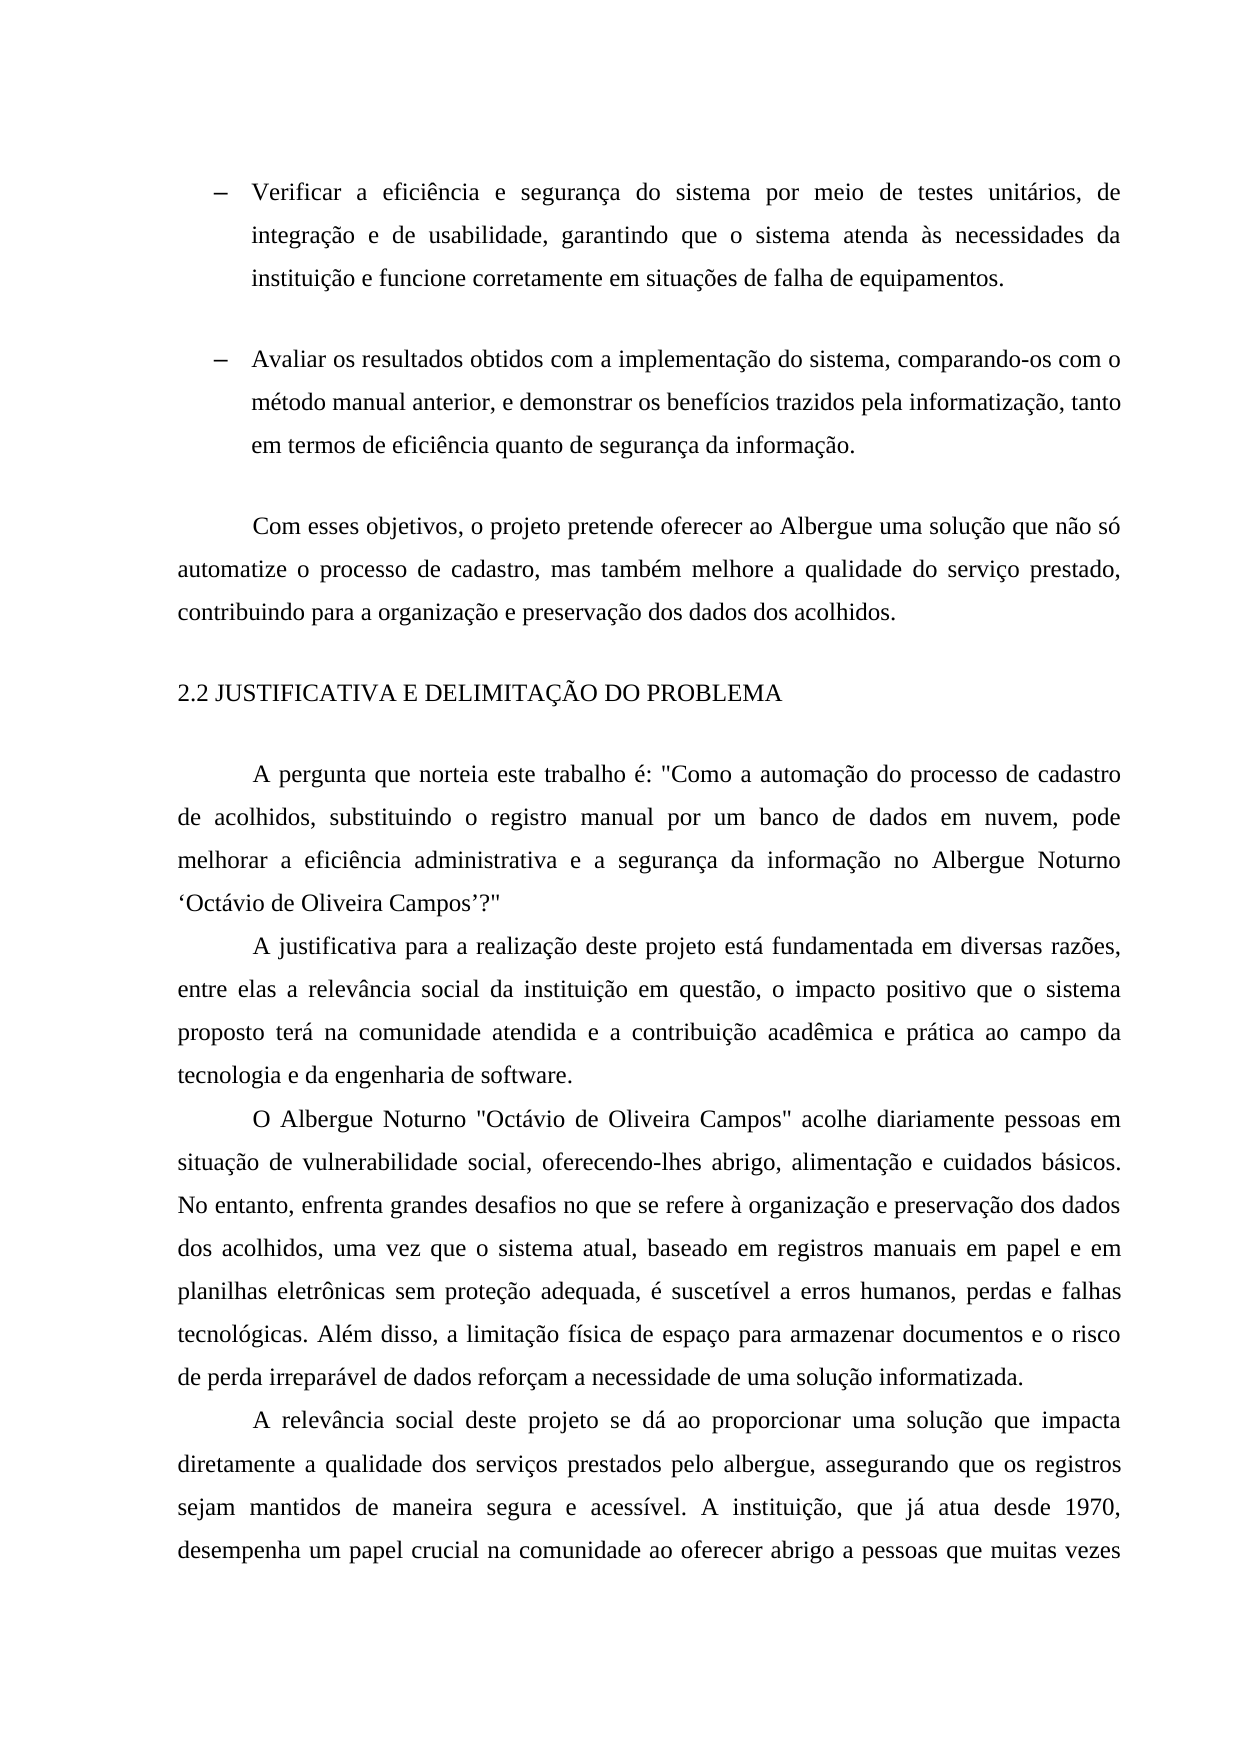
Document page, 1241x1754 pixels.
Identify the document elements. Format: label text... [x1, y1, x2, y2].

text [177, 1406, 1122, 1564]
text O Albergue Noturno "Octávio de Oliveira Campos" acolhe diariamente pessoas em situação de vulnerabilidade social, oferecendo-lhes abrigo, alimentação e cuidados básicos. No entanto, enfrenta grandes desafios no que se refere à organização e preservação dos dados dos acolhidos, uma vez que o sistema atual, baseado em registros manuais em papel e em planilhas eletrônicas sem proteção adequada, é suscetível a erros humanos, perdas e falhas tecnológicas. Além disso, a limitação física de espaço para armazenar documentos e o risco de perda irreparável de dados reforçam a necessidade de uma solução informatizada. [177, 1104, 1122, 1391]
text 2.2 Justificativa e delimitação do problema [177, 678, 1122, 707]
list Avaliar os resultados obtidos com a implementação do sistema, comparando-os com o método manual anterior, e demonstrar os benefícios trazidos pela informatização, tanto em termos de eficiência quanto de segurança da informação. [213, 344, 1122, 459]
text Com esses objetivos, o projeto pretende oferecer ao Albergue uma solução que não só automatize o processo de cadastro, mas também melhore a qualidade do serviço prestado, contribuindo para a organização e preservação dos dados dos acolhidos. [177, 511, 1122, 626]
text A pergunta que norteia este trabalho é: "Como a automação do processo de cadastro de acolhidos, substituindo o registro manual por um banco de dados em nuvem, pode melhorar a eficiência administrativa e a segurança da informação no Albergue Noturno ‘Octávio de Oliveira Campos’?" [177, 759, 1122, 917]
text A justificativa para a realização deste projeto está fundamentada em diversas razões, entre elas a relevância social da instituição em questão, o impacto positivo que o sistema proposto terá na comunidade atendida e a contribuição acadêmica e prática ao campo da tecnologia e da engenharia de software. [177, 931, 1122, 1089]
list Verificar a eficiência e segurança do sistema por meio de testes unitários, de integração e de usabilidade, garantindo que o sistema atenda às necessidades da instituição e funcione corretamente em situações de falha de equipamentos. [213, 177, 1122, 292]
